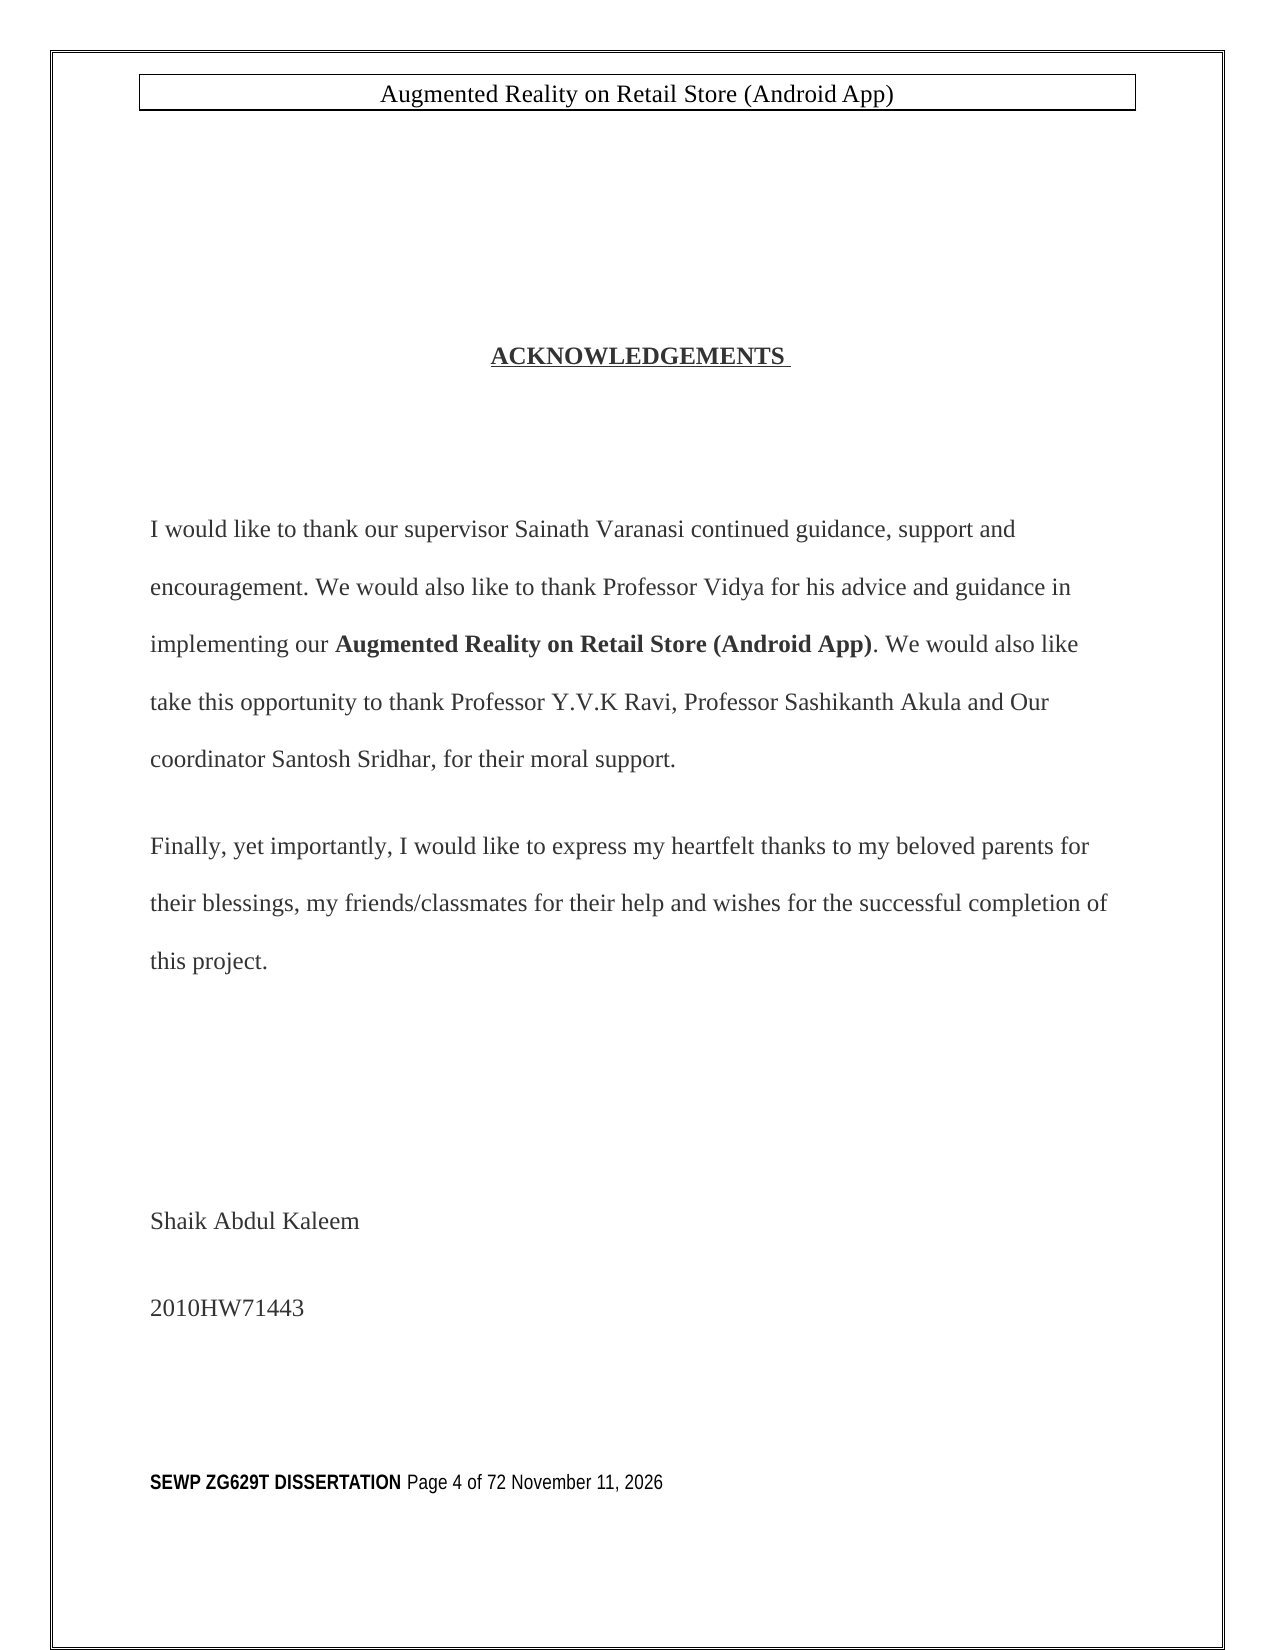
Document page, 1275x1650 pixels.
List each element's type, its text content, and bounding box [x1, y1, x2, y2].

text ACKNOWLEDGEMENTS [150, 341, 1125, 370]
text 2010HW71443 [150, 1293, 1125, 1321]
text I would like to thank our supervisor Sainath Varanasi continued guidance, support and encouragement. We would also like to thank Professor Vidya for his advice and guidance in implementing our Augmented Reality on Retail Store (Android App). We would also like take this opportunity to thank Professor Y.V.K Ravi, Professor Sashikanth Akula and Our coordinator Santosh Sridhar, for their moral support. [150, 514, 1125, 773]
text Finally, yet importantly, I would like to express my heartfelt thanks to my beloved parents for their blessings, my friends/classmates for their help and wishes for the successful completion of this project. [150, 831, 1125, 975]
text Shaik Abdul Kaleem [150, 1206, 1125, 1235]
